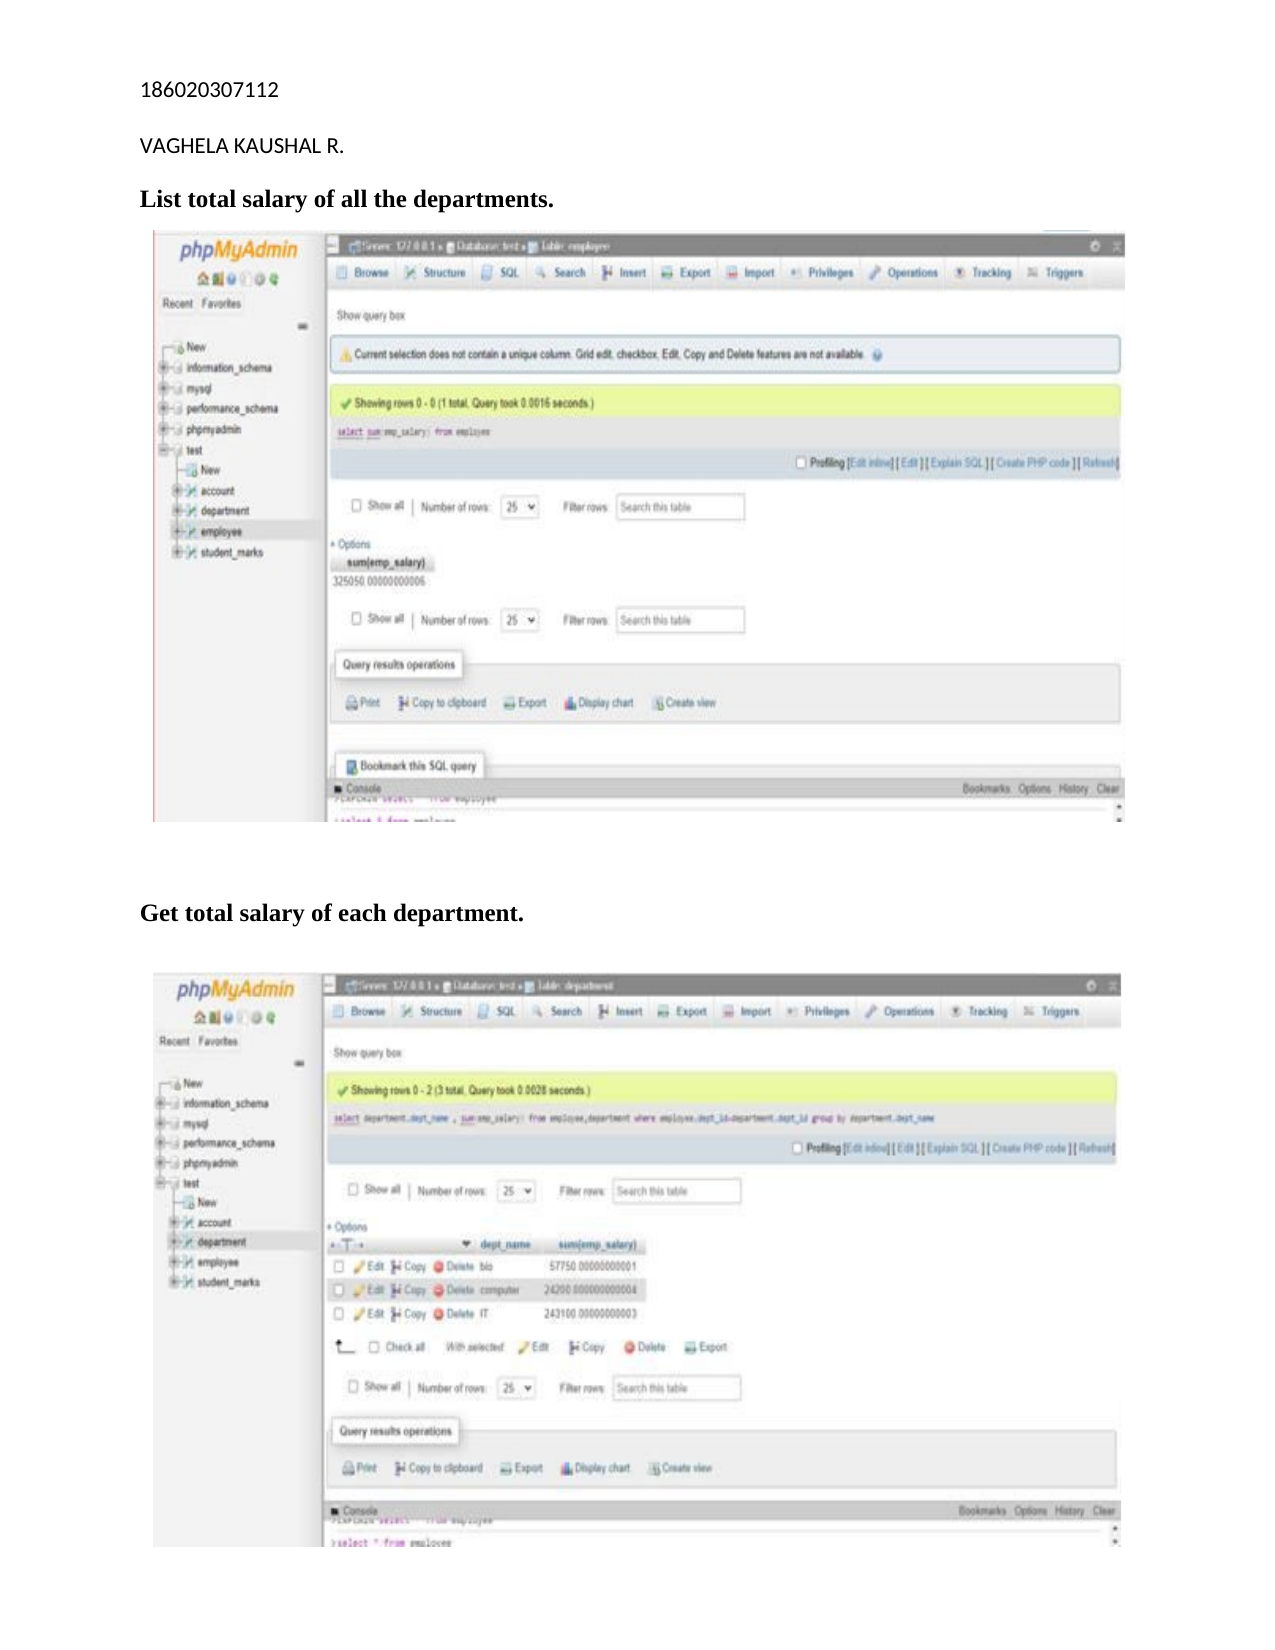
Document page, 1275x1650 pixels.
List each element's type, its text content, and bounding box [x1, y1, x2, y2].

text Get total salary of each department. [139, 898, 1139, 927]
picture [153, 230, 1125, 822]
picture [153, 972, 1122, 1547]
text List total salary of all the departments. [139, 184, 1139, 213]
